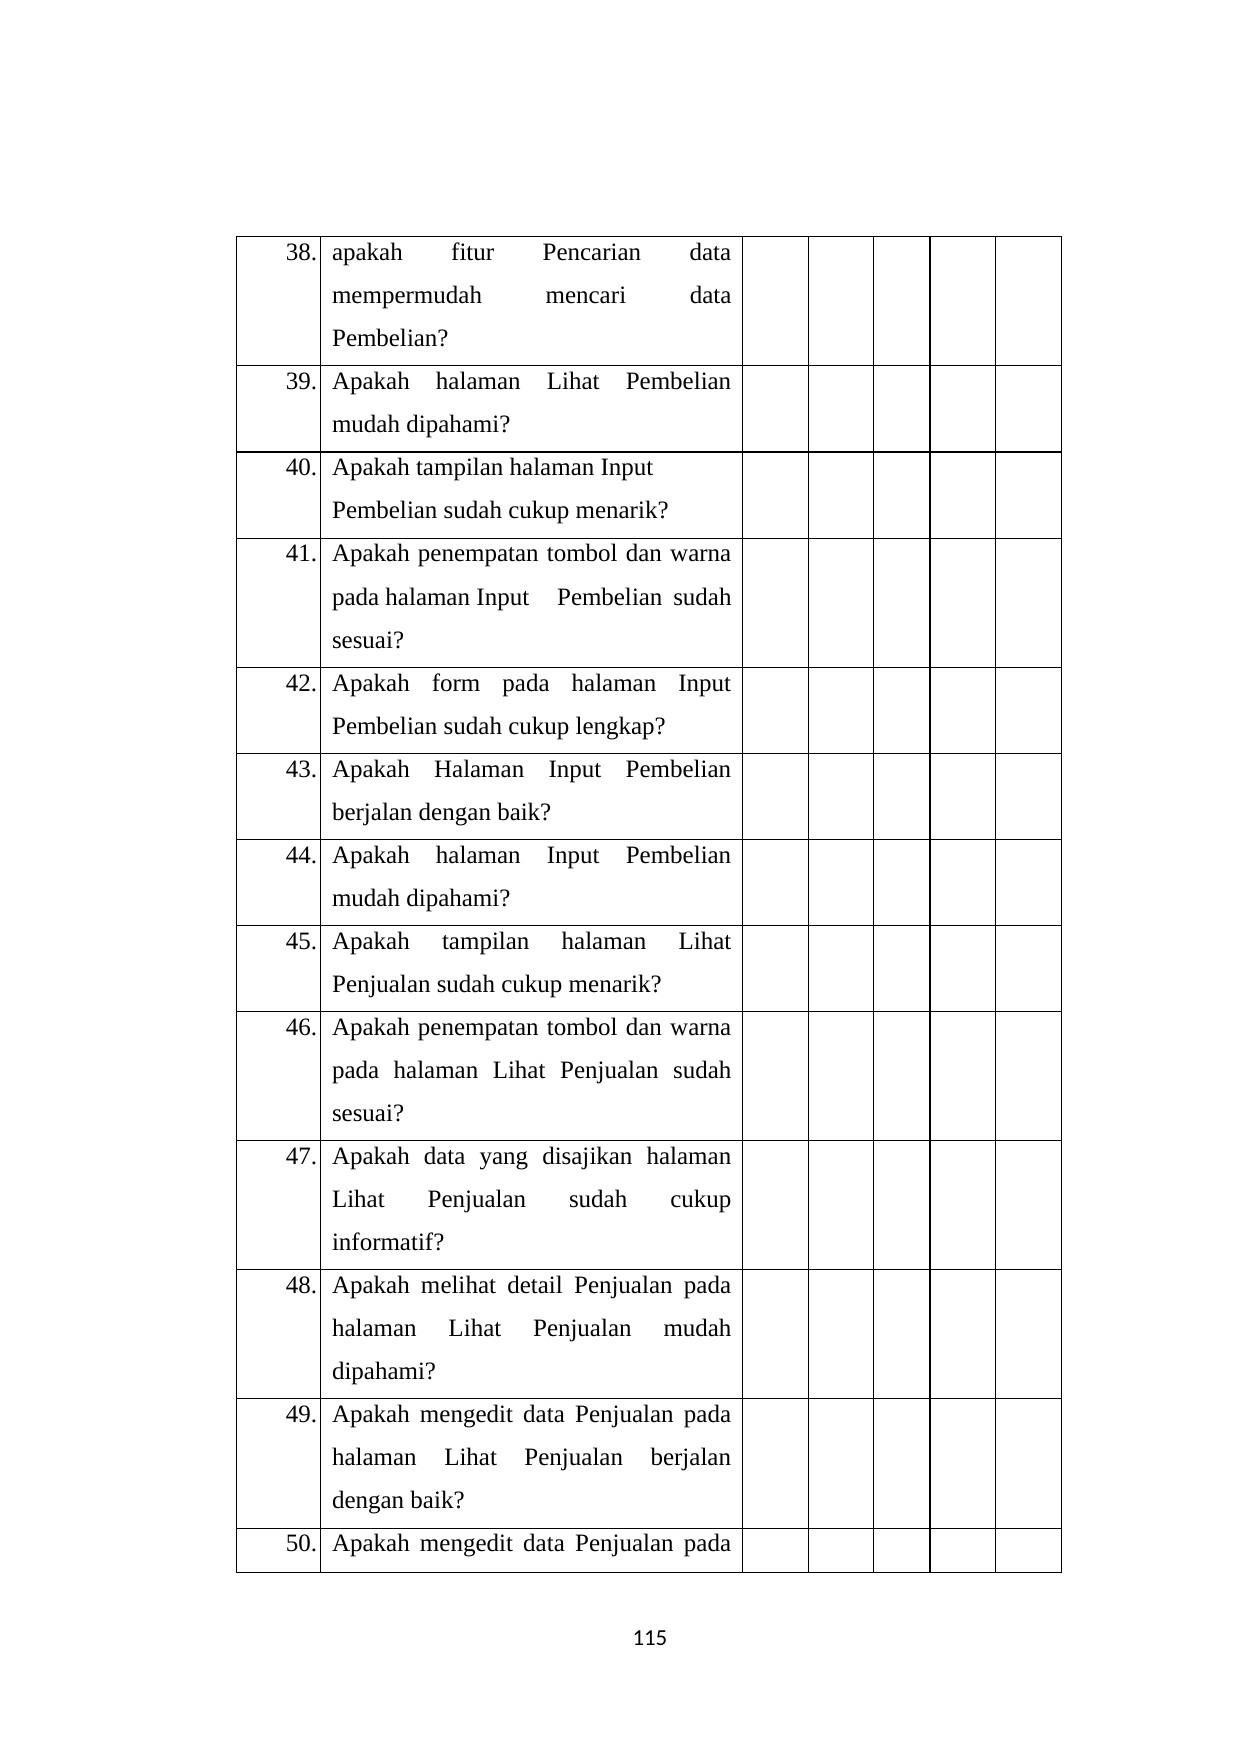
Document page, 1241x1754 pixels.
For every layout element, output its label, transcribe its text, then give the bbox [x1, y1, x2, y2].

table_cell [996, 237, 1061, 365]
table_cell [931, 668, 995, 753]
table_cell [237, 840, 320, 925]
table_cell [809, 539, 873, 667]
table_cell [931, 754, 995, 839]
table_cell apakah fitur Pencarian data mempermudah mencari data Pembelian? [321, 237, 742, 365]
table_cell [996, 453, 1061, 537]
table_cell [809, 237, 873, 365]
table_cell [996, 366, 1061, 451]
table_cell [874, 754, 929, 839]
table_cell [874, 1529, 929, 1572]
table_cell [237, 1012, 320, 1140]
table_cell Apakah tampilan halaman Lihat Penjualan sudah cukup menarik? [321, 926, 742, 1011]
table_cell [996, 1529, 1061, 1572]
table_cell [874, 1012, 929, 1140]
table_cell [809, 453, 873, 537]
table_cell [874, 668, 929, 753]
table_cell [996, 1270, 1061, 1398]
table_cell [237, 1270, 320, 1398]
table_cell [931, 237, 995, 365]
table_cell [809, 366, 873, 451]
table_cell [996, 1399, 1061, 1527]
table_cell Apakah halaman Input Pembelian mudah dipahami? [321, 840, 742, 925]
table_cell [237, 1399, 320, 1527]
table_cell Apakah form pada halaman Input Pembelian sudah cukup lengkap? [321, 668, 742, 753]
table_cell [743, 539, 808, 667]
table_cell [931, 840, 995, 925]
table_cell [809, 840, 873, 925]
table_cell [931, 1141, 995, 1269]
table_cell [743, 1141, 808, 1269]
table_cell Apakah halaman Lihat Pembelian mudah dipahami? [321, 366, 742, 451]
table_cell Apakah Halaman Input Pembelian berjalan dengan baik? [321, 754, 742, 839]
table_cell [931, 1529, 995, 1572]
table_cell [237, 1529, 320, 1572]
table_cell [931, 1012, 995, 1140]
table_cell [931, 1270, 995, 1398]
table_cell [996, 539, 1061, 667]
table_cell [809, 668, 873, 753]
table_cell Apakah data yang disajikan halaman Lihat Penjualan sudah cukup informatif? [321, 1141, 742, 1269]
table_cell [743, 237, 808, 365]
table_cell [874, 1399, 929, 1527]
table_cell [874, 1141, 929, 1269]
table_cell [874, 366, 929, 451]
table_cell [237, 926, 320, 1011]
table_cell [321, 1529, 742, 1572]
table_cell [931, 366, 995, 451]
table_cell [996, 1141, 1061, 1269]
table_cell [237, 366, 320, 451]
table_cell [931, 539, 995, 667]
table_cell Apakah penempatan tombol dan warna pada halaman Input Pembelian sudah sesuai? [321, 539, 742, 667]
table_cell [237, 237, 320, 365]
table_cell [996, 754, 1061, 839]
table_cell [743, 668, 808, 753]
table_cell Apakah tampilan halaman Input Pembelian sudah cukup menarik? [321, 453, 742, 537]
table_cell [743, 1399, 808, 1527]
table_cell Apakah melihat detail Penjualan pada halaman Lihat Penjualan mudah dipahami? [321, 1270, 742, 1398]
table_cell [743, 1012, 808, 1140]
table_cell [996, 926, 1061, 1011]
table_cell [931, 1399, 995, 1527]
table_cell [809, 1270, 873, 1398]
table_cell [809, 926, 873, 1011]
table_cell [743, 1529, 808, 1572]
table_cell [237, 754, 320, 839]
table_cell [874, 840, 929, 925]
table_cell [874, 926, 929, 1011]
table_cell [237, 1141, 320, 1269]
table_cell [743, 1270, 808, 1398]
table_cell [874, 453, 929, 537]
table_cell [996, 668, 1061, 753]
table_cell [809, 754, 873, 839]
table_cell [743, 754, 808, 839]
table_cell [809, 1529, 873, 1572]
table_cell [743, 840, 808, 925]
table_cell [237, 539, 320, 667]
table_cell [809, 1399, 873, 1527]
table_cell [743, 453, 808, 537]
table_cell Apakah penempatan tombol dan warna pada halaman Lihat Penjualan sudah sesuai? [321, 1012, 742, 1140]
table_cell [743, 926, 808, 1011]
table_cell Apakah mengedit data Penjualan pada halaman Lihat Penjualan berjalan dengan baik? [321, 1399, 742, 1527]
table_cell [809, 1012, 873, 1140]
table_cell [874, 1270, 929, 1398]
table_cell [237, 453, 320, 537]
table_cell [874, 237, 929, 365]
table_cell [931, 453, 995, 537]
table_cell [996, 1012, 1061, 1140]
table_cell [931, 926, 995, 1011]
table_cell [237, 668, 320, 753]
table_cell [743, 366, 808, 451]
table_cell [996, 840, 1061, 925]
table_cell [874, 539, 929, 667]
table_cell [809, 1141, 873, 1269]
